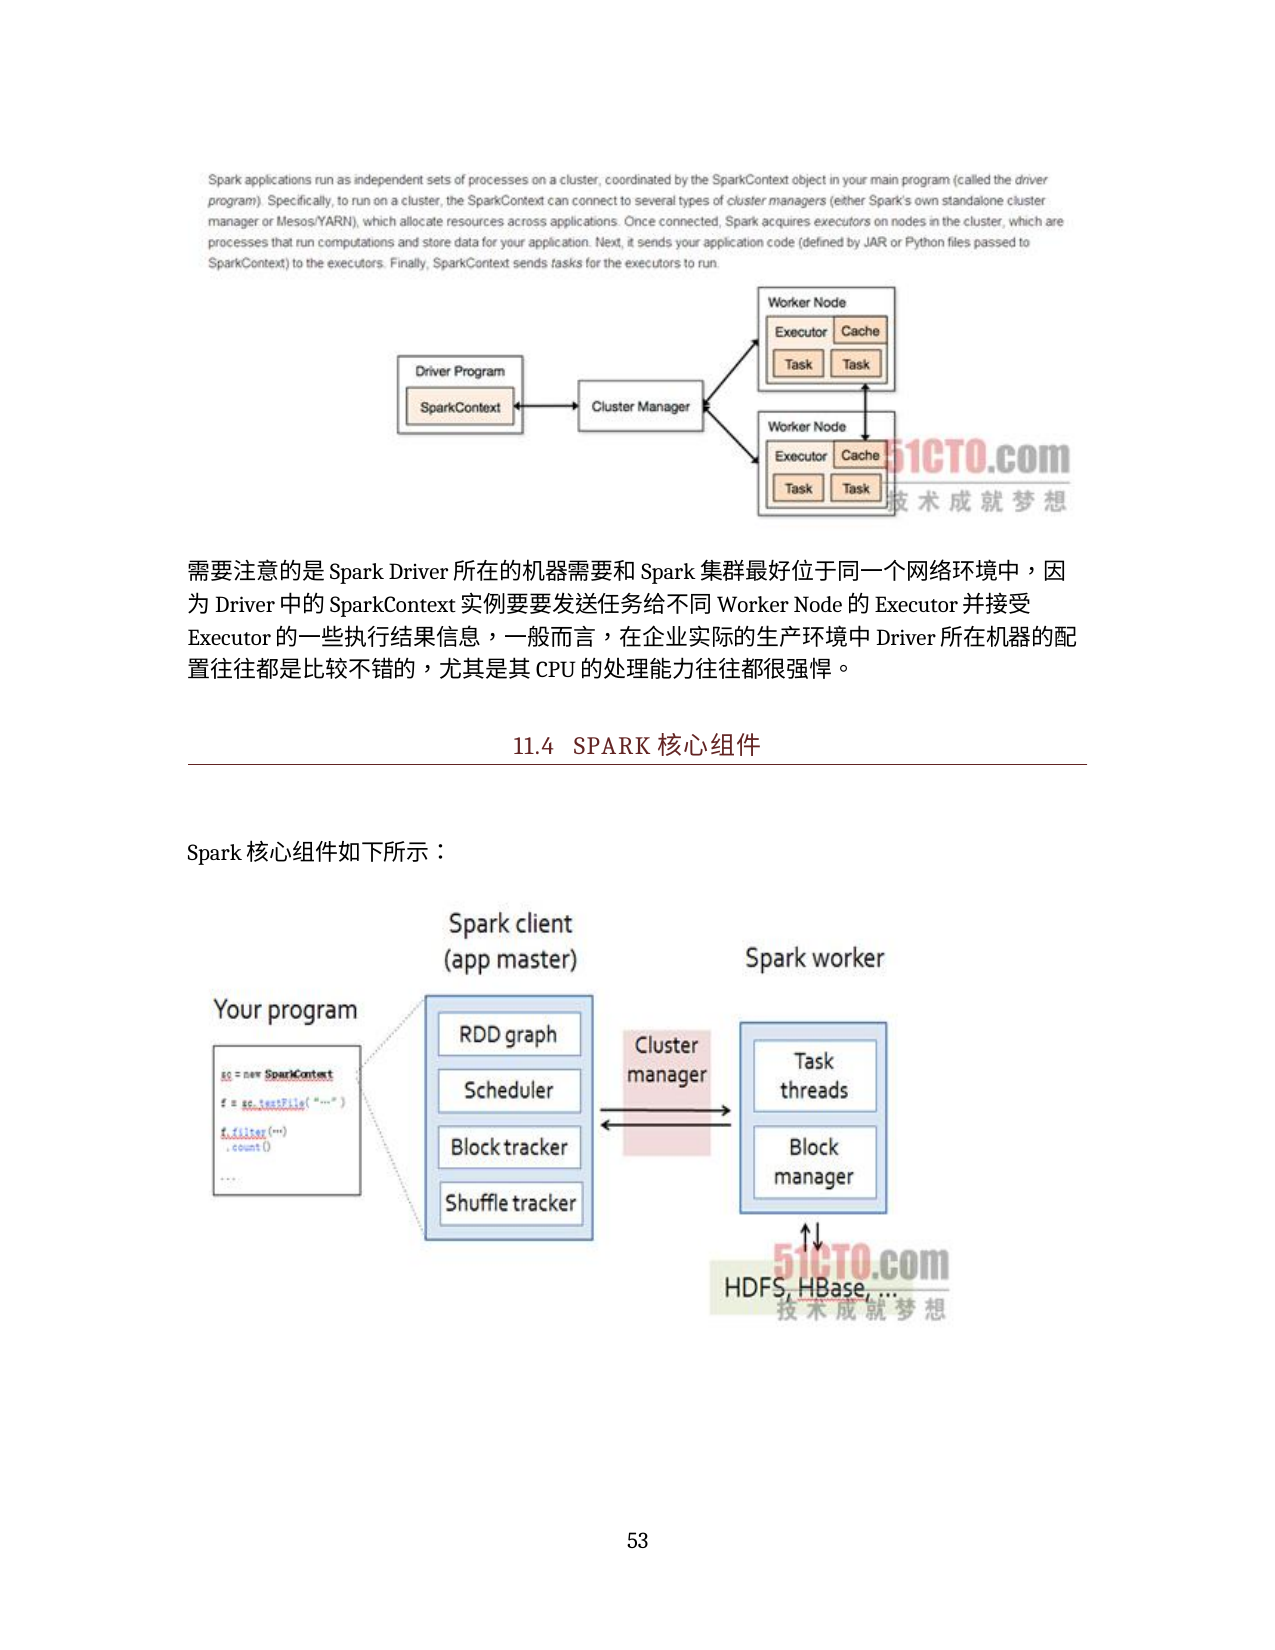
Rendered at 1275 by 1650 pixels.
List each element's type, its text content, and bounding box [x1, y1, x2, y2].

picture [187, 150, 1088, 533]
picture [187, 889, 966, 1343]
text Spark核心组件如下所示： [187, 836, 1087, 867]
subtitle Spark核心组件 [187, 728, 1087, 765]
text 需要注意的是Spark Driver所在的机器需要和Spark集群最好位于同一个网络环境中，因为Driver中的SparkContext实例要要发送任务给不同Worker Node的Executor并接受Executor的一些执行结果信息，一般而言，在企业实际的生产环境中Driver所在机器的配置往往都是比较不错的，尤其是其CPU的处理能力往往都很强悍。 [187, 555, 1087, 684]
